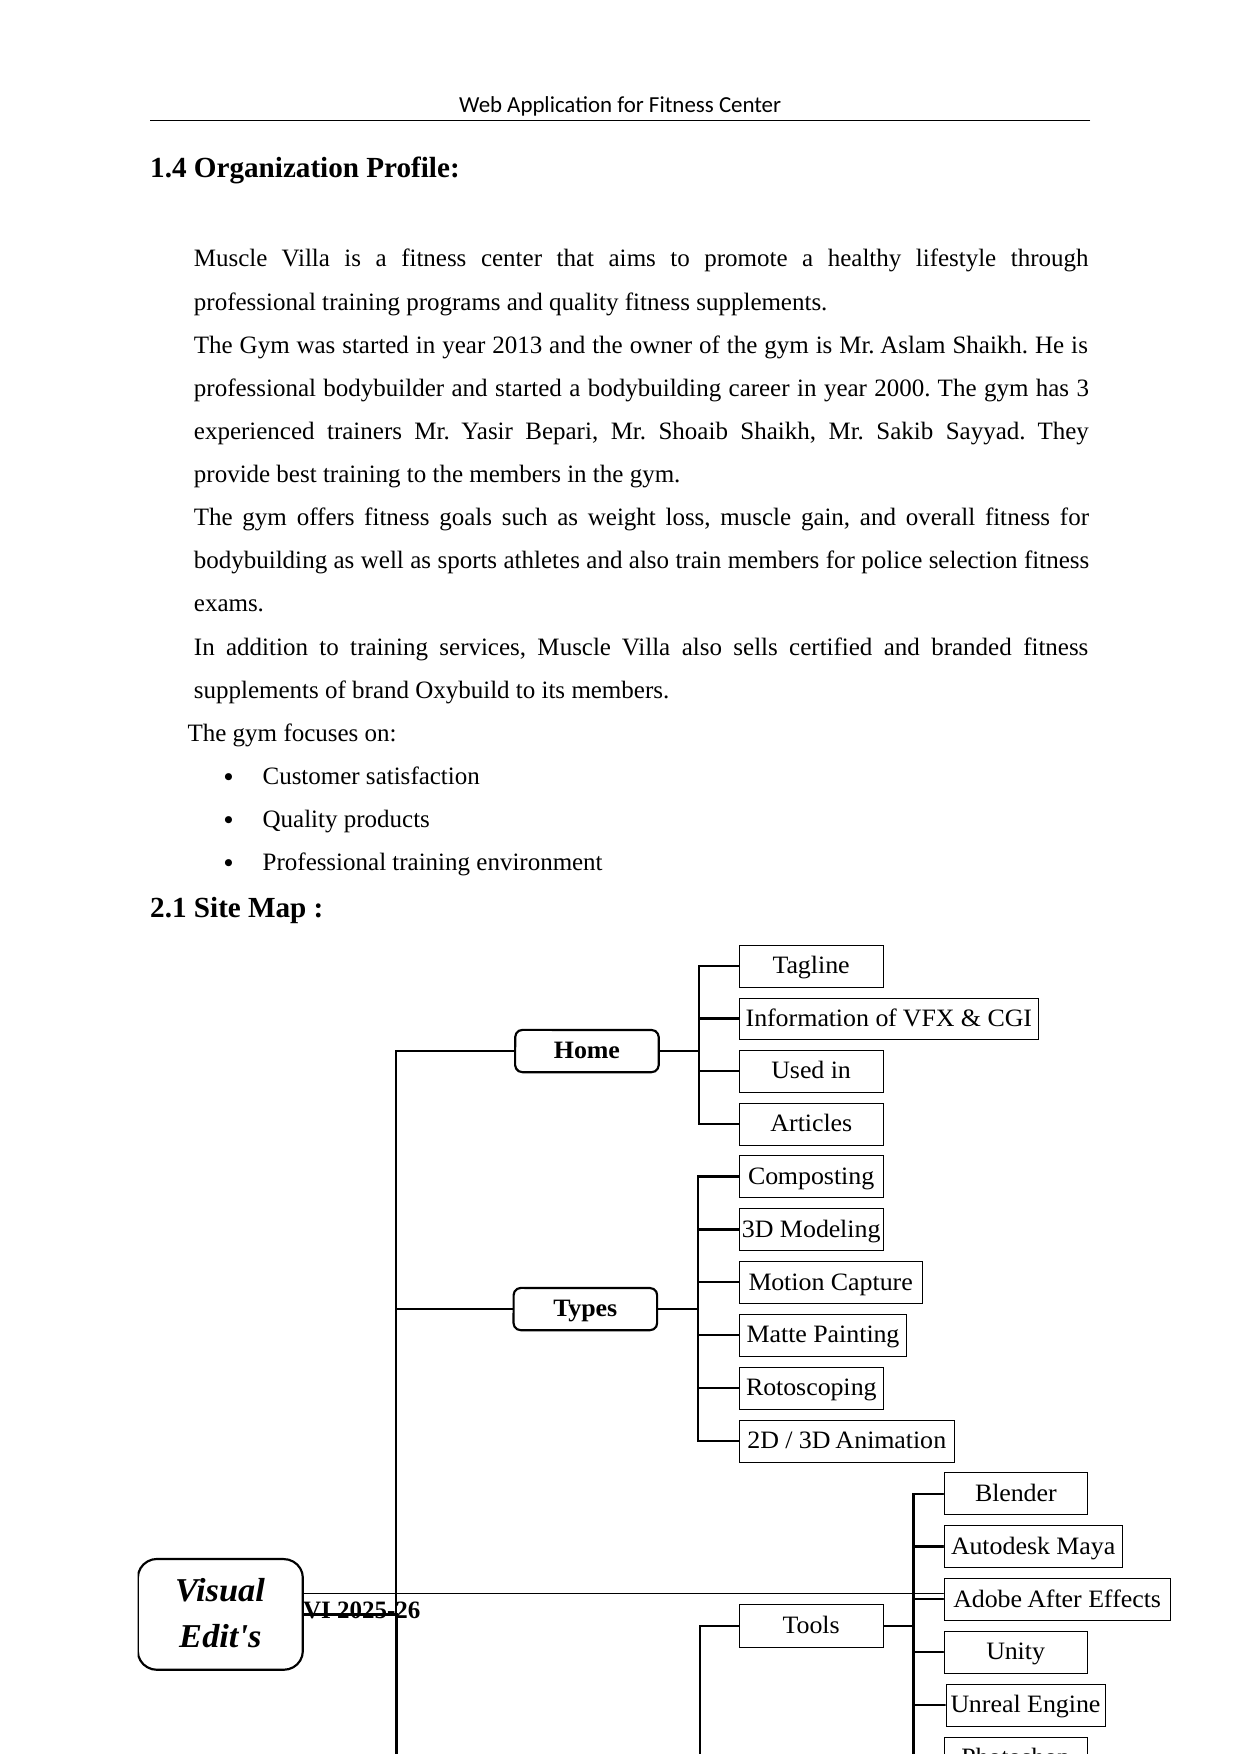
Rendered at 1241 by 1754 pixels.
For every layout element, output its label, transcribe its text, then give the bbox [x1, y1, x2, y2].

list The gym offers fitness goals such as weight loss, muscle gain, and overall fitness for bodybuilding as well as sports athletes and also train members for police selection fitness exams. [194, 502, 1090, 617]
list Professional training environment [225, 847, 1090, 876]
text The gym focuses on: [150, 718, 1090, 747]
list Muscle Villa is a fitness center that aims to promote a healthy lifestyle through professional training programs and quality fitness supplements. [194, 243, 1090, 315]
text 2.1 Site Map : [150, 890, 1090, 924]
list Customer satisfaction [225, 761, 1090, 790]
list Organization Profile: [150, 150, 1090, 183]
list In addition to training services, Muscle Villa also sells certified and branded fitness supplements of brand Oxybuild to its members. [194, 632, 1090, 703]
list Quality products [225, 804, 1090, 833]
list The Gym was started in year 2013 and the owner of the gym is Mr. Aslam Shaikh. He is professional bodybuilder and started a bodybuilding career in year 2000. The gym has 3 experienced trainers Mr. Yasir Bepari, Mr. Shoaib Shaikh, Mr. Sakib Sayyad. They provide best training to the members in the gym. [194, 330, 1090, 488]
